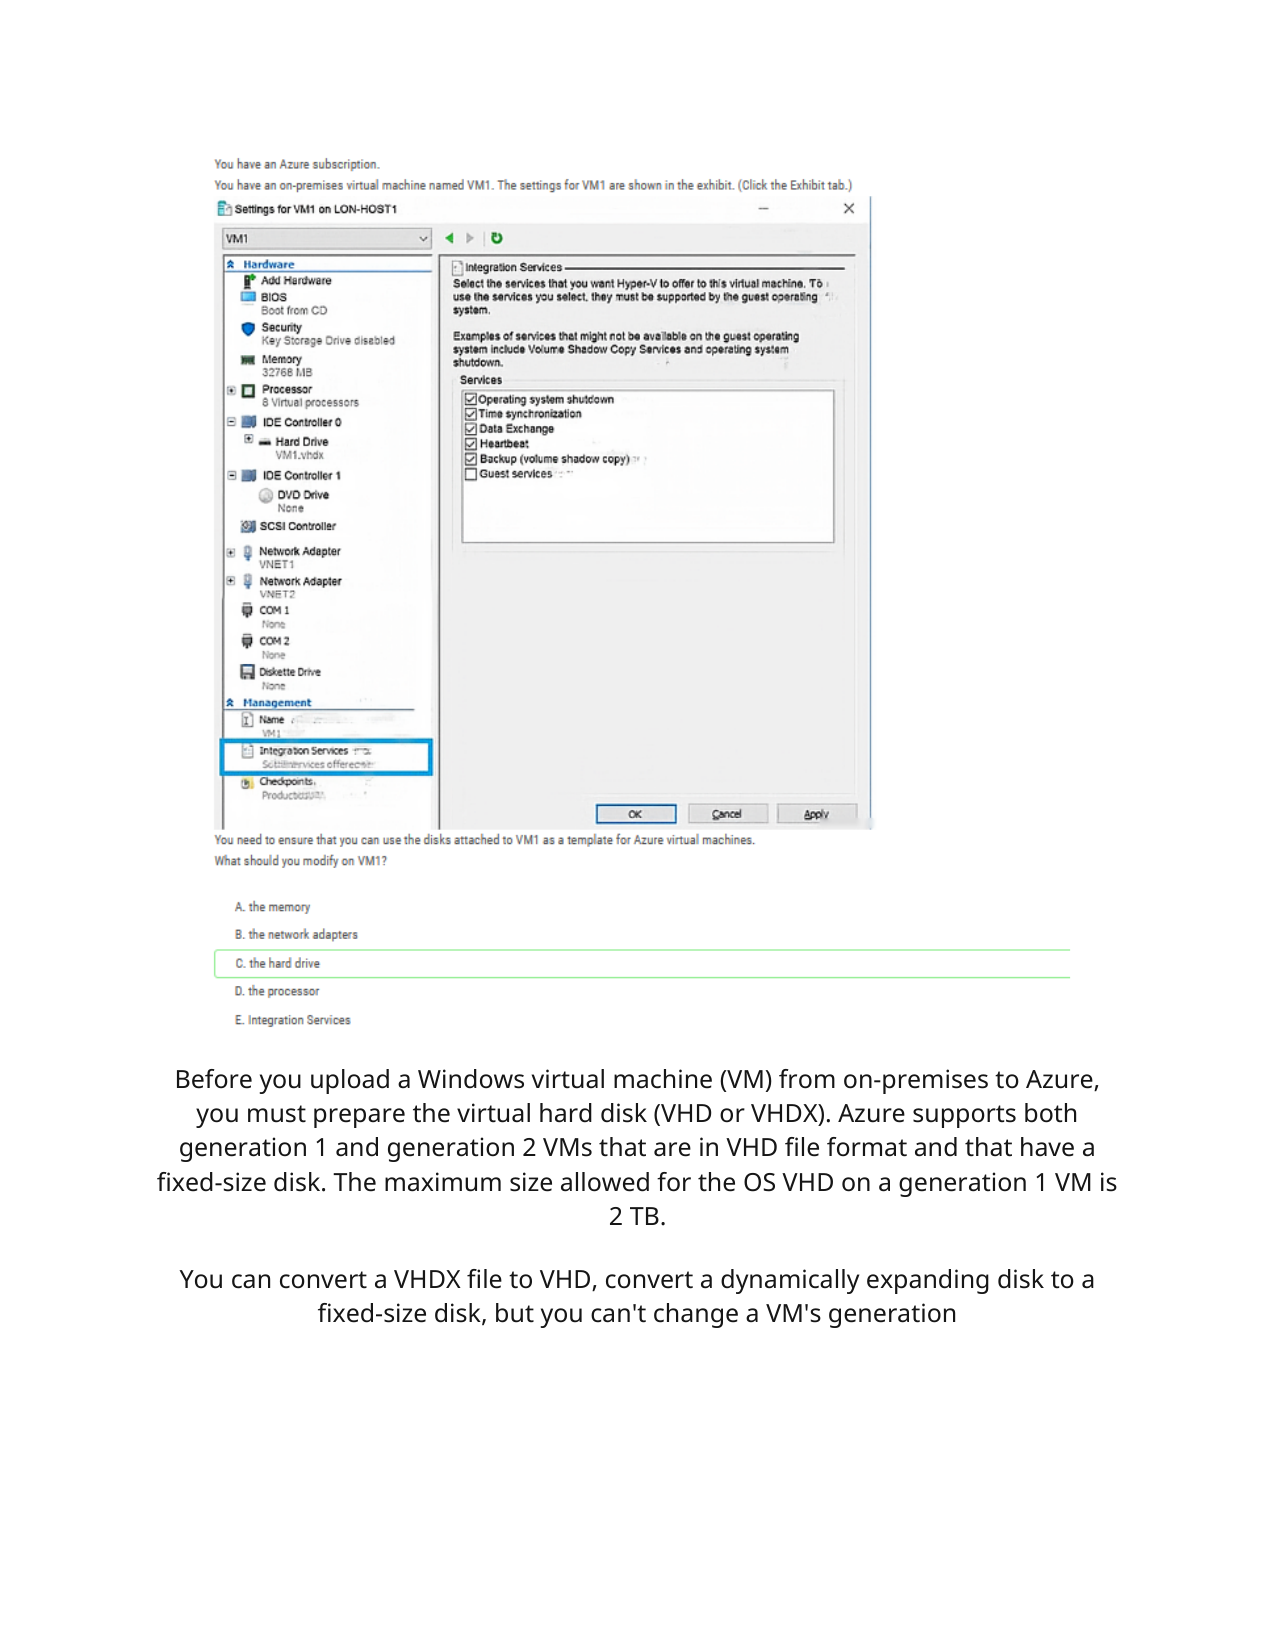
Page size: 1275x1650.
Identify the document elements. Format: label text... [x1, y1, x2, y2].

text You can convert a VHDX file to VHD, convert a dynamically expanding disk to a fixed-size disk, but you can't change a VM's generation [150, 1261, 1125, 1329]
picture [205, 150, 1071, 1031]
text Before you upload a Windows virtual machine (VM) from on-premises to Azure, you must prepare the virtual hard disk (VHD or VHDX). Azure supports both generation 1 and generation 2 VMs that are in VHD file format and that have a fixed-size disk. The maximum size allowed for the OS VHD on a generation 1 VM is 2 TB. [150, 1062, 1125, 1232]
